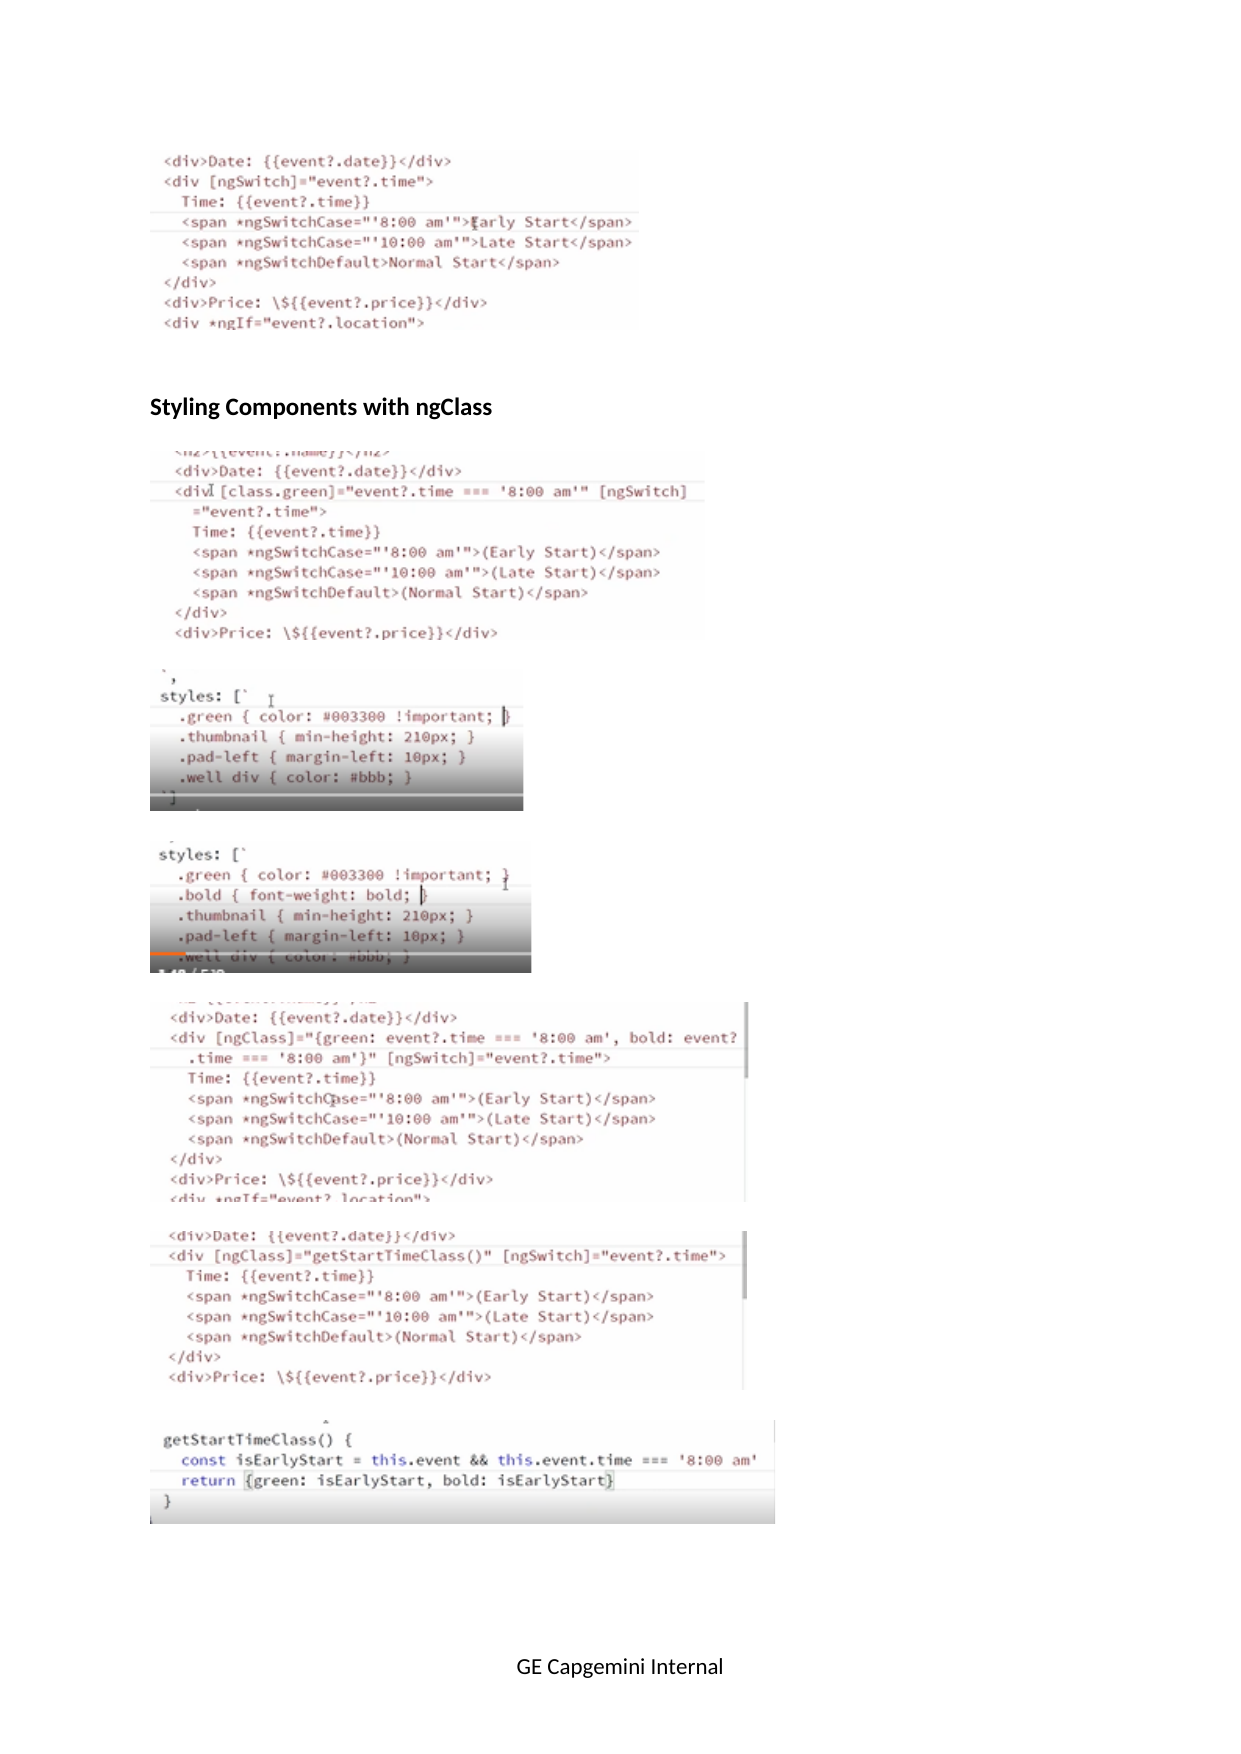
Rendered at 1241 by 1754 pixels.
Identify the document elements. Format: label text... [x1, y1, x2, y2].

picture [150, 1002, 749, 1202]
picture [150, 451, 705, 640]
picture [150, 669, 524, 811]
picture [150, 150, 639, 330]
picture [150, 1231, 747, 1390]
picture [150, 841, 532, 973]
text Styling Components with ngClass [150, 391, 1090, 421]
picture [150, 1420, 775, 1524]
